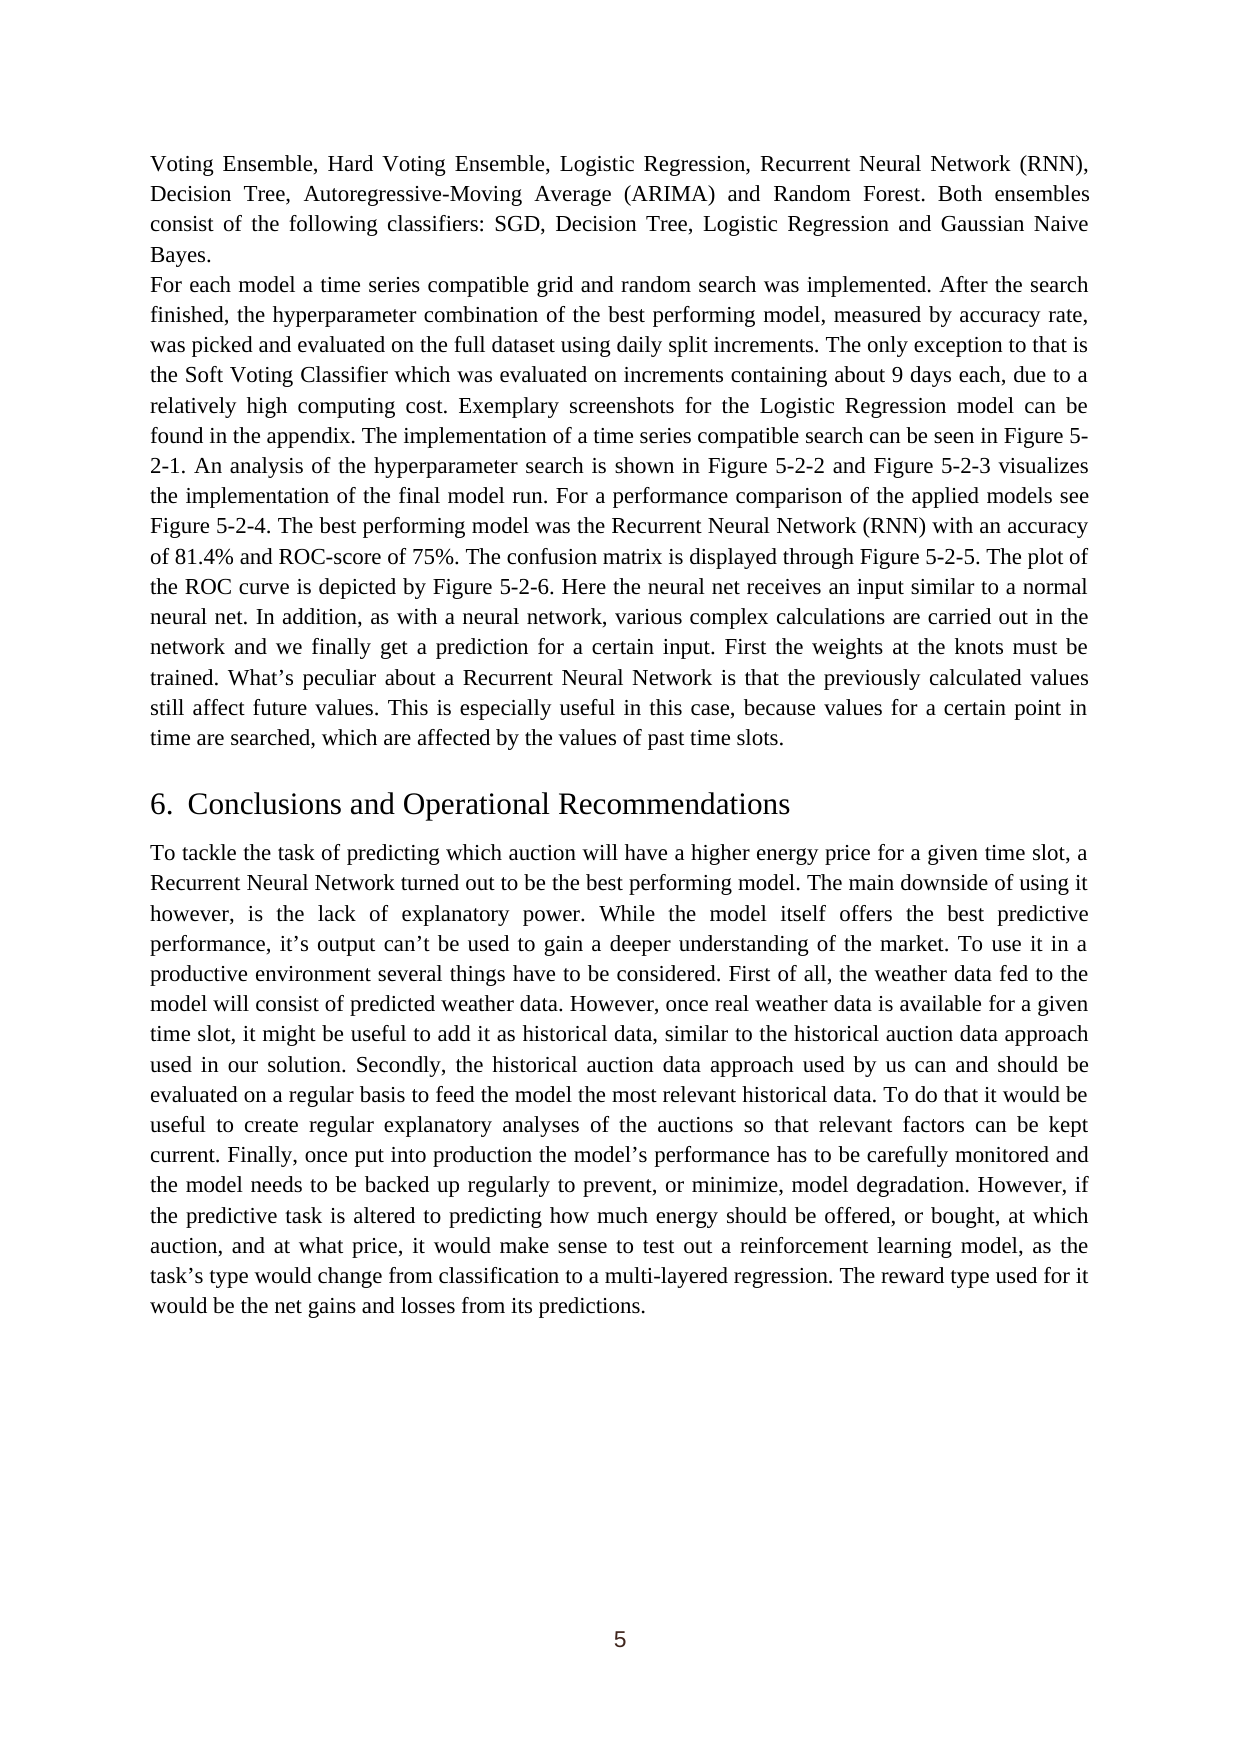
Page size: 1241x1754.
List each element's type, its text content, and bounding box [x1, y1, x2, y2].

text For each model a time series compatible grid and random search was implemented. After the search finished, the hyperparameter combination of the best performing model, measured by accuracy rate, was picked and evaluated on the full dataset using daily split increments. The only exception to that is the Soft Voting Classifier which was evaluated on increments containing about 9 days each, due to a relatively high computing cost. Exemplary screenshots for the Logistic Regression model can be found in the appendix. The implementation of a time series compatible search can be seen in Figure 5-2-1. An analysis of the hyperparameter search is shown in Figure 5-2-2 and Figure 5-2-3 visualizes the implementation of the final model run. For a performance comparison of the applied models see Figure 5-2-4. The best performing model was the Recurrent Neural Network (RNN) with an accuracy of 81.4% and ROC-score of 75%. The confusion matrix is displayed through Figure 5-2-5. The plot of the ROC curve is depicted by Figure 5-2-6. Here the neural net receives an input similar to a normal neural net. In addition, as with a neural network, various complex calculations are carried out in the network and we finally get a prediction for a certain input. First the weights at the knots must be trained. What’s peculiar about a Recurrent Neural Network is that the previously calculated values still affect future values. This is especially useful in this case, because values for a certain point in time are searched, which are affected by the values of past time slots. [150, 271, 1090, 750]
subtitle Conclusions and Operational Recommendations [150, 785, 1090, 821]
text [150, 150, 1090, 267]
text To tackle the task of predicting which auction will have a higher energy price for a given time slot, a Recurrent Neural Network turned out to be the best performing model. The main downside of using it however, is the lack of explanatory power. While the model itself offers the best predictive performance, it’s output can’t be used to gain a deeper understanding of the market. To use it in a productive environment several things have to be considered. First of all, the weather data fed to the model will consist of predicted weather data. However, once real weather data is available for a given time slot, it might be useful to add it as historical data, similar to the historical auction data approach used in our solution. Secondly, the historical auction data approach used by us can and should be evaluated on a regular basis to feed the model the most relevant historical data. To do that it would be useful to create regular explanatory analyses of the auctions so that relevant factors can be kept current. Finally, once put into production the model’s performance has to be carefully monitored and the model needs to be backed up regularly to prevent, or minimize, model degradation. However, if the predictive task is altered to predicting how much energy should be offered, or bought, at which auction, and at what price, it would make sense to test out a reinforcement learning model, as the task’s type would change from classification to a multi-layered regression. The reward type used for it would be the net gains and losses from its predictions. [150, 839, 1090, 1319]
